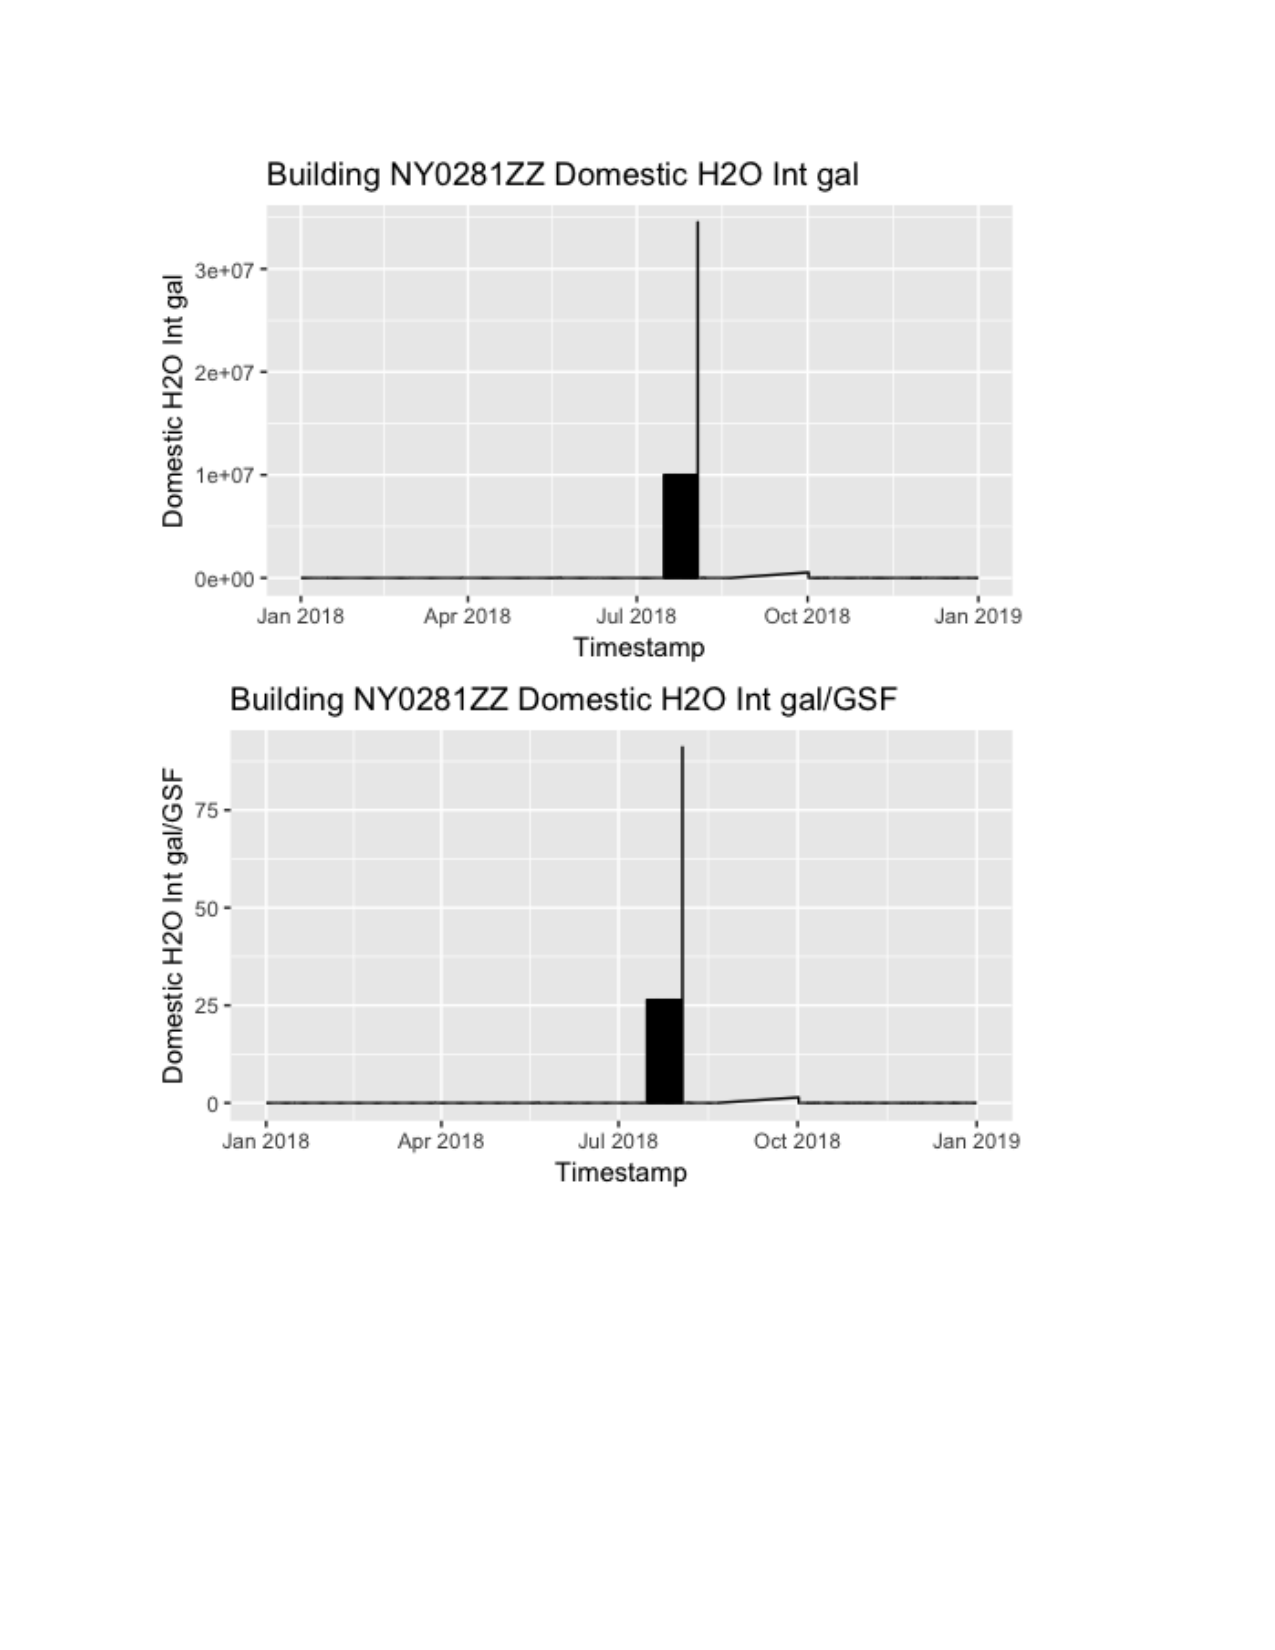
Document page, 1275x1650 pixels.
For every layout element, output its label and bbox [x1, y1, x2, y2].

picture [150, 150, 1025, 1200]
